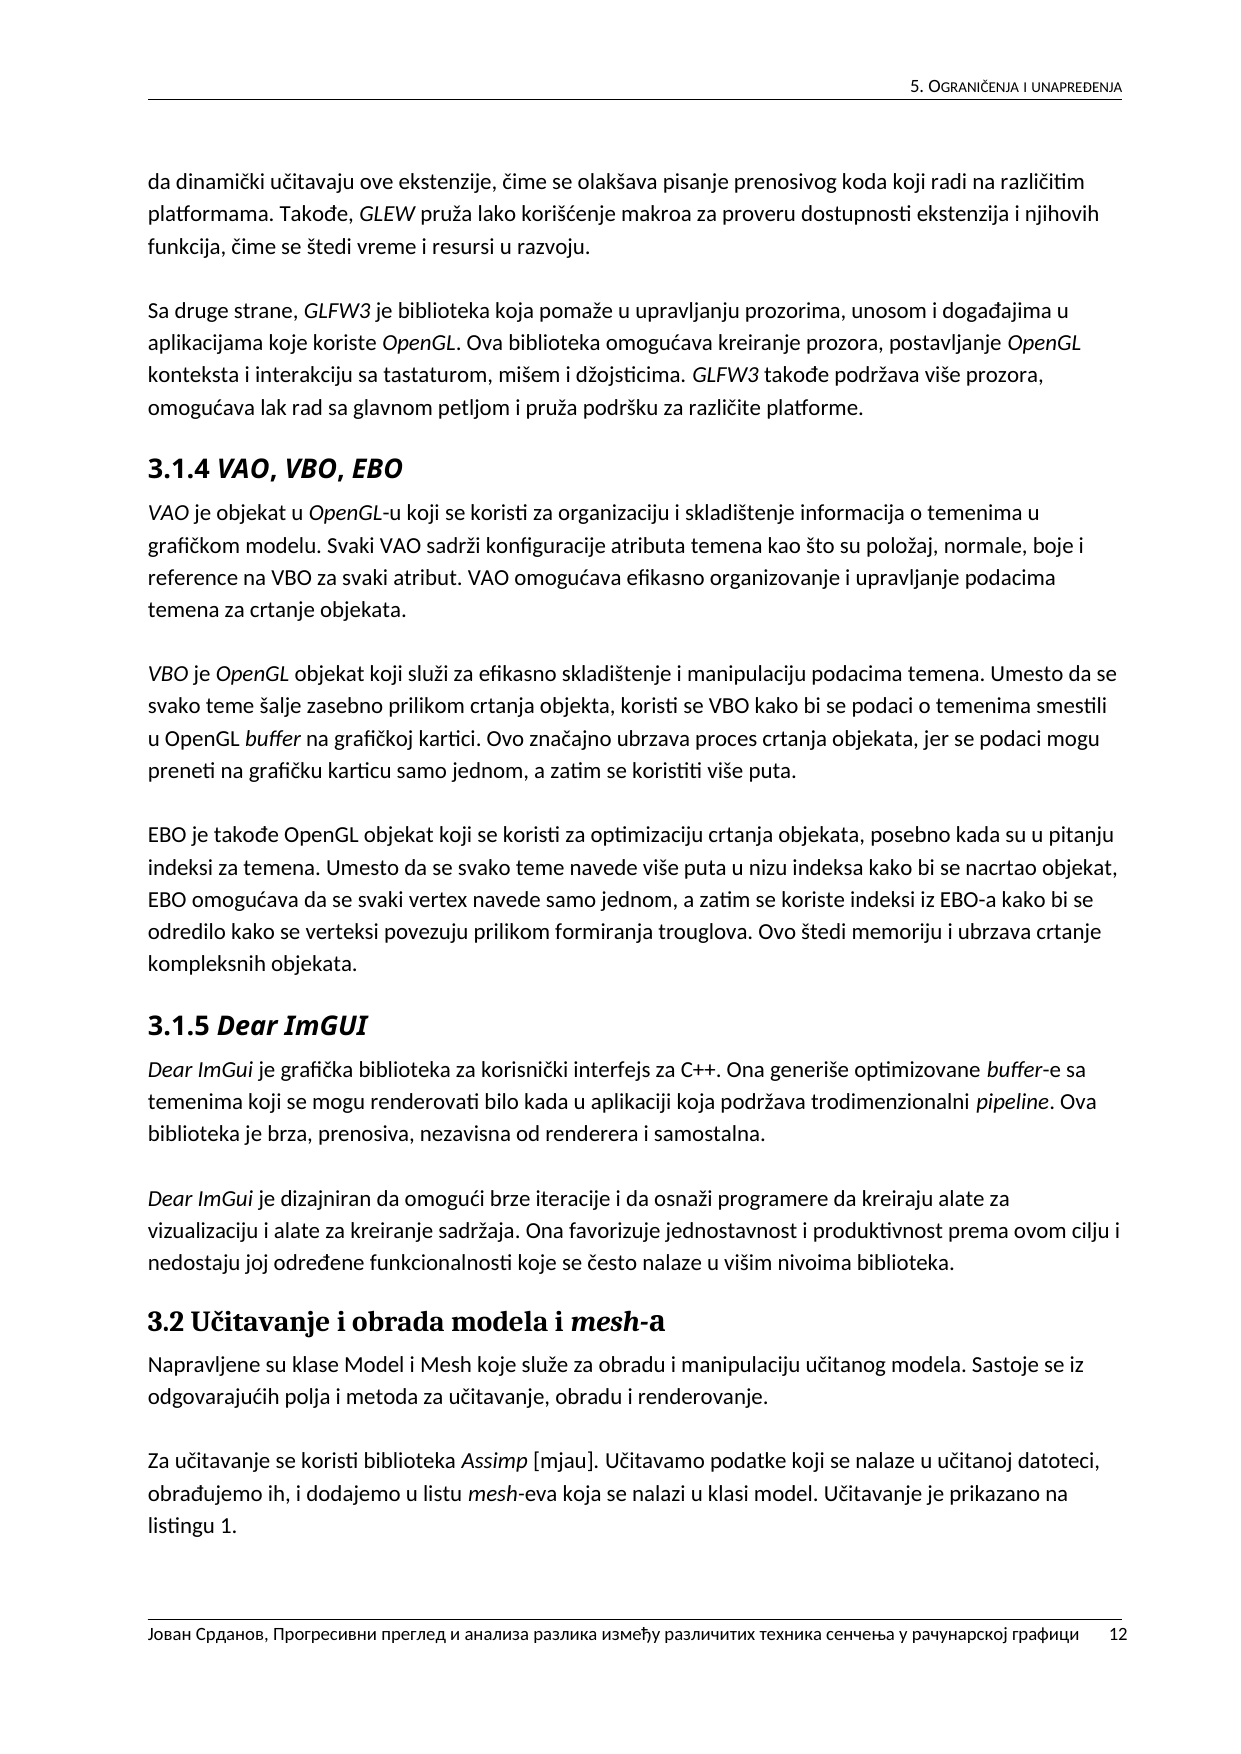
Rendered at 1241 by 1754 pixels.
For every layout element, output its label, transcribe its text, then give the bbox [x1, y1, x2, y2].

text Napravljene su klase Model i Mesh koje služe za obradu i manipulaciju učitanog modela. Sastoje se iz odgovarajućih polja i metoda za učitavanje, obradu i renderovanje. [148, 1350, 1122, 1410]
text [148, 167, 1122, 260]
text Sa druge strane, GLFW3 je biblioteka koja pomaže u upravljanju prozorima, unosom i događajima u aplikacijama koje koriste OpenGL. Ova biblioteka omogućava kreiranje prozora, postavljanje OpenGL konteksta i interakciju sa tastaturom, mišem i džojsticima. GLFW3 takođe podržava više prozora, omogućava lak rad sa glavnom petljom i pruža podršku za različite platforme. [148, 296, 1122, 421]
subtitle 3.1.4 VAO, VBO, EBO [148, 450, 1122, 487]
text Dear ImGui je grafička biblioteka za korisnički interfejs za C++. Ona generiše optimizovane buffer-e sa temenima koji se mogu renderovati bilo kada u aplikaciji koja podržava trodimenzionalni pipeline. Ova biblioteka je brza, prenosiva, nezavisna od renderera i samostalna. [148, 1055, 1122, 1147]
subtitle 3.1.5 Dear ImGUI [148, 1006, 1122, 1043]
text Za učitavanje se koristi biblioteka Assimp [mjau]. Učitavamo podatke koji se nalaze u učitanoj datoteci, obrađujemo ih, i dodajemo u listu mesh-eva koja se nalazi u klasi model. Učitavanje je prikazano na listingu 1. [148, 1447, 1122, 1539]
text Dear ImGui je dizajniran da omogući brze iteracije i da osnaži programere da kreiraju alate za vizualizaciju i alate za kreiranje sadržaja. Ona favorizuje jednostavnost i produktivnost prema ovom cilju i nedostaju joj određene funkcionalnosti koje se često nalaze u višim nivoima biblioteka. [148, 1184, 1122, 1276]
text VAO je objekat u OpenGL-u koji se koristi za organizaciju i skladištenje informacija o temenima u grafičkom modelu. Svaki VAO sadrži konfiguracije atributa temena kao što su položaj, normale, boje i reference na VBO za svaki atribut. VAO omogućava efikasno organizovanje i upravljanje podacima temena za crtanje objekata. [148, 498, 1122, 623]
text VBO je OpenGL objekat koji služi za efikasno skladištenje i manipulaciju podacima temena. Umesto da se svako teme šalje zasebno prilikom crtanja objekta, koristi se VBO kako bi se podaci o temenima smestili u OpenGL buffer na grafičkoj kartici. Ovo značajno ubrzava proces crtanja objekata, jer se podaci mogu preneti na grafičku karticu samo jednom, a zatim se koristiti više puta. [148, 659, 1122, 784]
text EBO je takođe OpenGL objekat koji se koristi za optimizaciju crtanja objekata, posebno kada su u pitanju indeksi za temena. Umesto da se svako teme navede više puta u nizu indeksa kako bi se nacrtao objekat, EBO omogućava da se svaki vertex navede samo jednom, a zatim se koriste indeksi iz EBO-a kako bi se odredilo kako se verteksi povezuju prilikom formiranja trouglova. Ovo štedi memoriju i ubrzava crtanje kompleksnih objekata. [148, 820, 1122, 977]
subtitle 3.2 Učitavanje i obrada modela i mesh-а [148, 1305, 1122, 1339]
